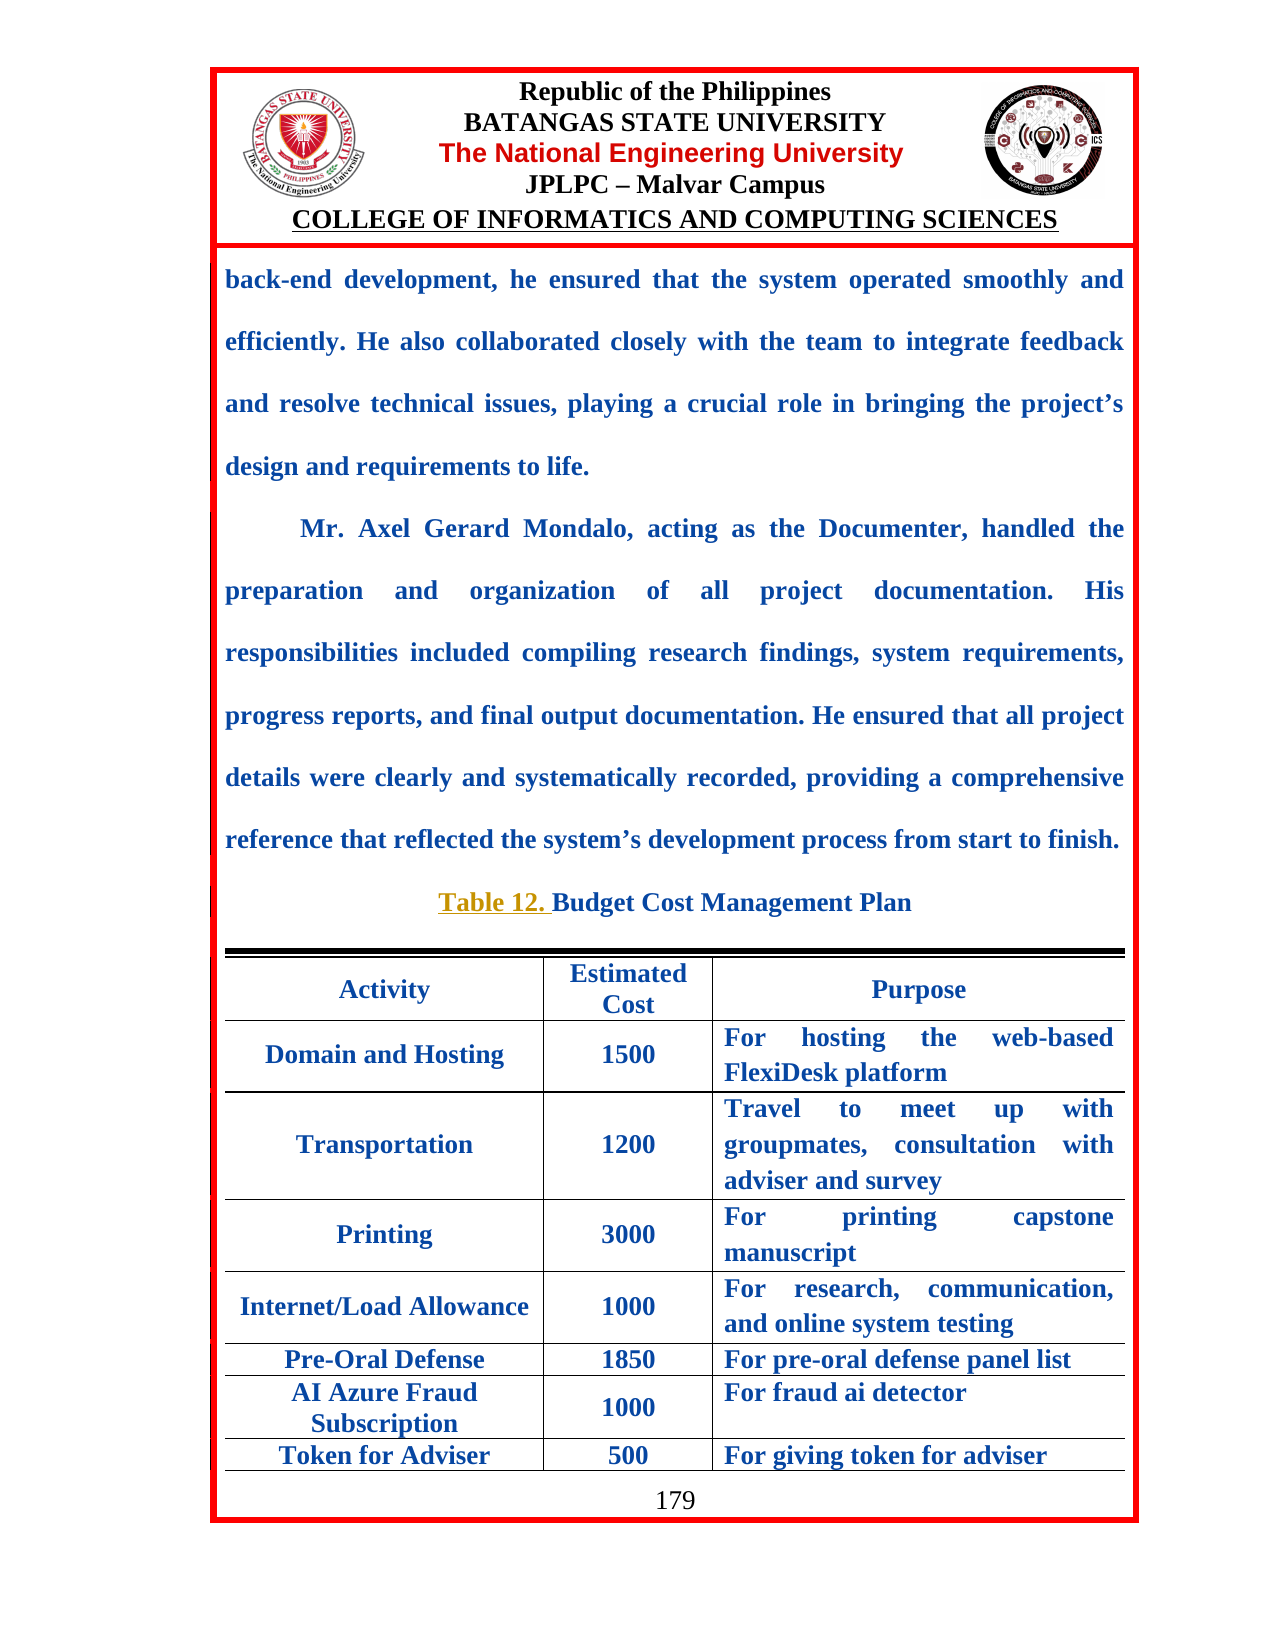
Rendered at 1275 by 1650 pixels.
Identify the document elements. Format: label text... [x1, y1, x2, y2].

table_cell For fraud ai detector [713, 1376, 1125, 1438]
table_cell For giving token for adviser [713, 1439, 1125, 1470]
table_cell For printing capstone manuscript [713, 1200, 1125, 1271]
table_cell For hosting the web-based FlexiDesk platform [713, 1021, 1125, 1091]
table_cell For pre-oral defense panel list [713, 1344, 1125, 1375]
table_cell Travel to meet up with groupmates, consultation with adviser and survey [713, 1093, 1125, 1199]
table_header Activity [225, 958, 543, 1020]
table_cell Printing [225, 1200, 543, 1271]
table_header Estimated Cost [544, 958, 712, 1020]
table_cell 3000 [544, 1200, 712, 1271]
table_cell 1200 [544, 1093, 712, 1199]
table_cell AI Azure Fraud Subscription [225, 1376, 543, 1438]
picture [242, 89, 366, 199]
table_cell 1500 [544, 1021, 712, 1091]
table_cell Domain and Hosting [225, 1021, 543, 1091]
table_cell 1000 [544, 1272, 712, 1342]
table_cell 500 [544, 1439, 712, 1470]
table_cell 1850 [544, 1344, 712, 1375]
table_cell 1000 [544, 1376, 712, 1438]
table_cell For research, communication, and online system testing [713, 1272, 1125, 1342]
table_cell Pre-Oral Defense [225, 1344, 543, 1375]
picture [981, 82, 1105, 199]
table_cell Token for Adviser [225, 1439, 543, 1470]
text Mr. Axel Gerard Mondalo, acting as the Documenter, handled the preparation and organization of all project documentation. His responsibilities included compiling research findings, system requirements, progress reports, and final output documentation. He ensured that all project details were clearly and systematically recorded, providing a comprehensive reference that reflected the system’s development process from start to finish. [225, 512, 1125, 854]
table_header Purpose [713, 958, 1125, 1020]
text Budget Cost Management Plan [225, 886, 1125, 917]
table_cell Transportation [225, 1093, 543, 1199]
table_cell Internet/Load Allowance [225, 1272, 543, 1342]
